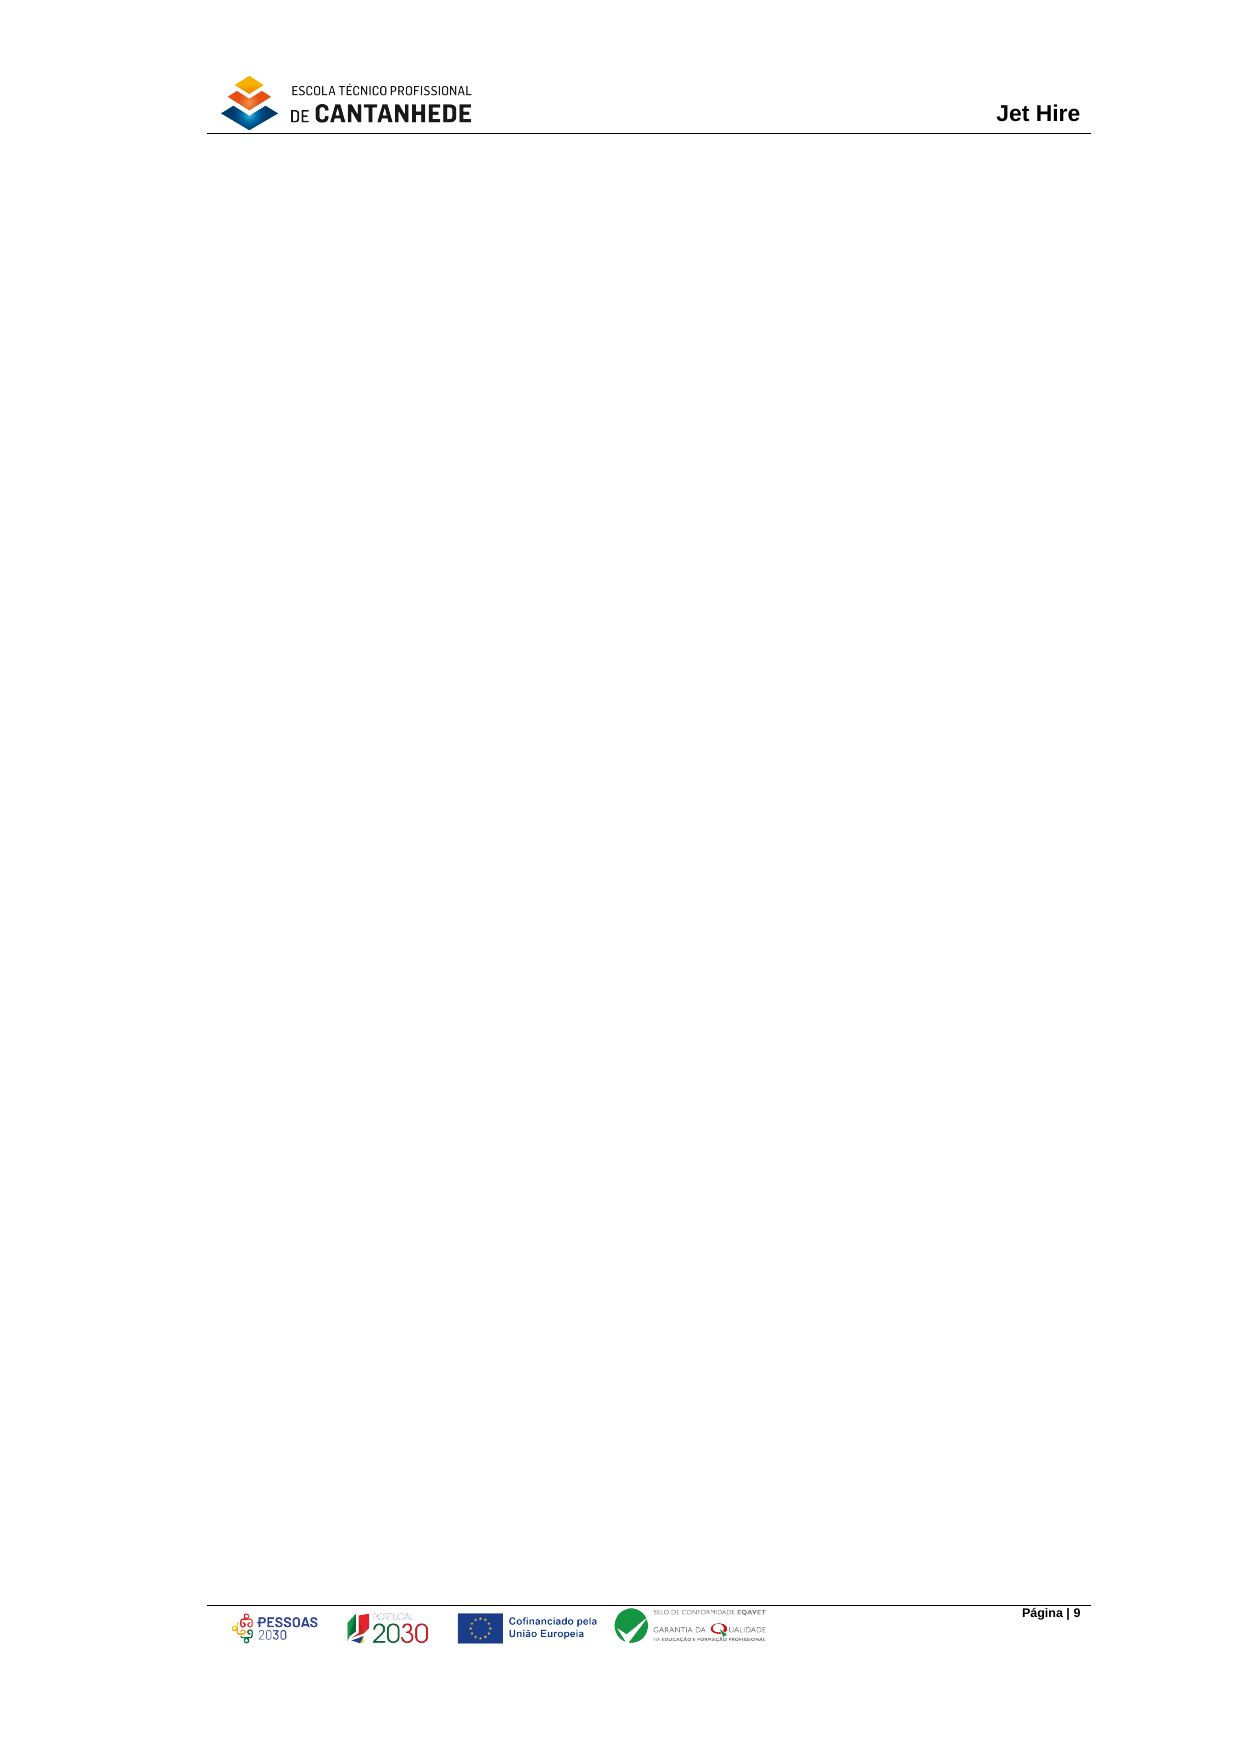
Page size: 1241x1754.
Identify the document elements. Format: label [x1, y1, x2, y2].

picture [218, 73, 475, 133]
picture [218, 1606, 608, 1654]
picture [614, 1608, 766, 1643]
